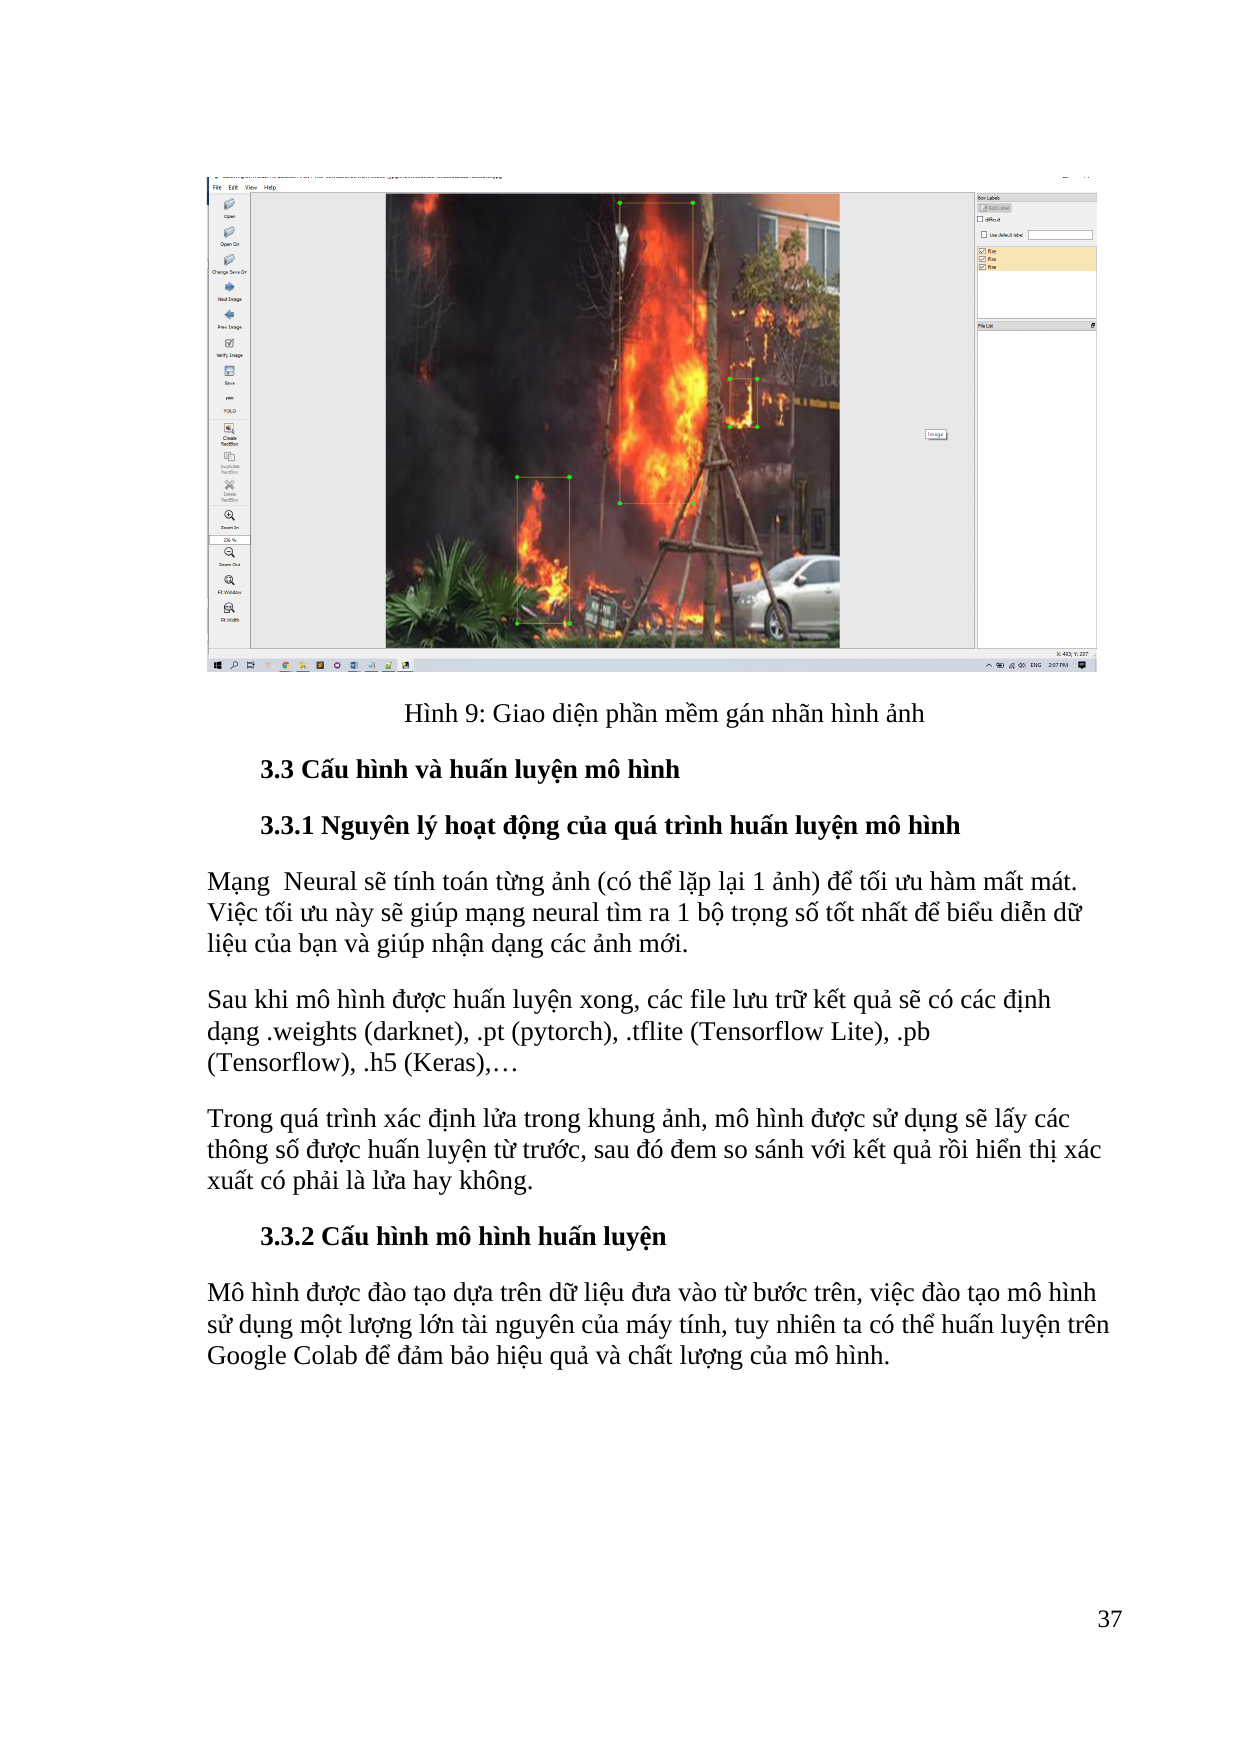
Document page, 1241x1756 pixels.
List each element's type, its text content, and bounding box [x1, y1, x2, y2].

subtitle 3.3.2 Cấu hình mô hình huấn luyện [260, 1220, 1122, 1252]
picture [206, 177, 1097, 672]
subtitle 3.3 Cấu hình và huấn luyện mô hình [260, 753, 1122, 784]
text Mô hình được đào tạo dựa trên dữ liệu đưa vào từ bước trên, việc đào tạo mô hình sử dụng một lượng lớn tài nguyên của máy tính, tuy nhiên ta có thể huấn luyện trên Google Colab để đảm bảo hiệu quả và chất lượng của mô hình. [207, 1277, 1122, 1370]
text Hình 9: Giao diện phần mềm gán nhãn hình ảnh [207, 697, 1122, 728]
text Trong quá trình xác định lửa trong khung ảnh, mô hình được sử dụng sẽ lấy các thông số được huấn luyện từ trước, sau đó đem so sánh với kết quả rồi hiển thị xác xuất có phải là lửa hay không. [207, 1102, 1122, 1195]
text Sau khi mô hình được huấn luyện xong, các file lưu trữ kết quả sẽ có các định dạng .weights (darknet), .pt (pytorch), .tflite (Tensorflow Lite), .pb (Tensorflow), .h5 (Keras),… [207, 983, 1122, 1077]
text Mạng Neural sẽ tính toán từng ảnh (có thể lặp lại 1 ảnh) để tối ưu hàm mất mát. Việc tối ưu này sẽ giúp mạng neural tìm ra 1 bộ trọng số tốt nhất để biểu diễn dữ liệu của bạn và giúp nhận dạng các ảnh mới. [207, 865, 1122, 958]
subtitle 3.3.1 Nguyên lý hoạt động của quá trình huấn luyện mô hình [260, 809, 1122, 840]
